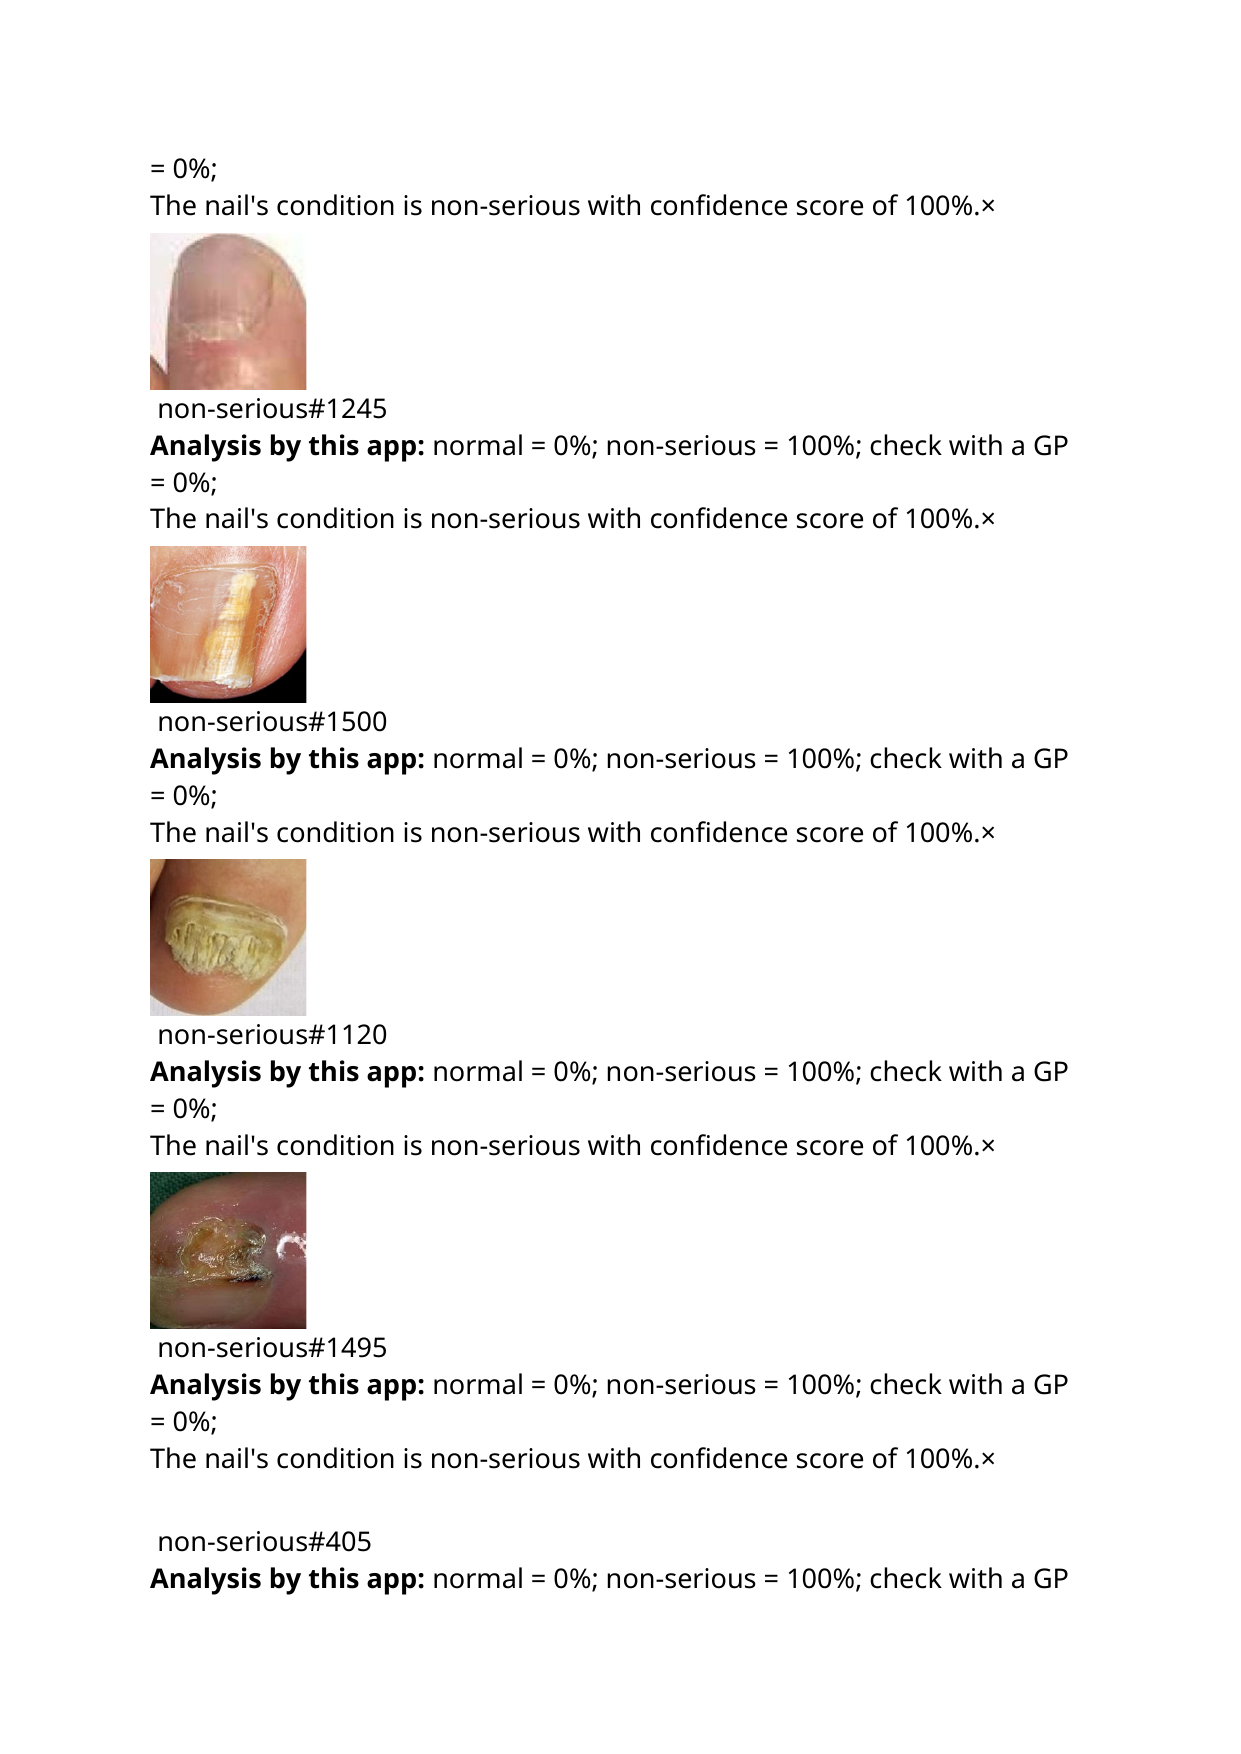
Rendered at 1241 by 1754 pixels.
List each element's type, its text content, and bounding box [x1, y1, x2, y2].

picture [150, 1172, 307, 1329]
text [150, 150, 1090, 224]
picture [150, 546, 307, 703]
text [150, 1486, 1090, 1596]
picture [150, 859, 307, 1016]
text non-serious#1495 Analysis by this app: normal = 0%; non-serious = 100%; check with a GP = 0%; The nail's condition is non-serious with confidence score of 100%.× [150, 1172, 1090, 1476]
text non-serious#1500 Analysis by this app: normal = 0%; non-serious = 100%; check with a GP = 0%; The nail's condition is non-serious with confidence score of 100%.× [150, 546, 1090, 850]
text non-serious#1245 Analysis by this app: normal = 0%; non-serious = 100%; check with a GP = 0%; The nail's condition is non-serious with confidence score of 100%.× [150, 233, 1090, 537]
text non-serious#1120 Analysis by this app: normal = 0%; non-serious = 100%; check with a GP = 0%; The nail's condition is non-serious with confidence score of 100%.× [150, 859, 1090, 1163]
picture [150, 233, 307, 390]
